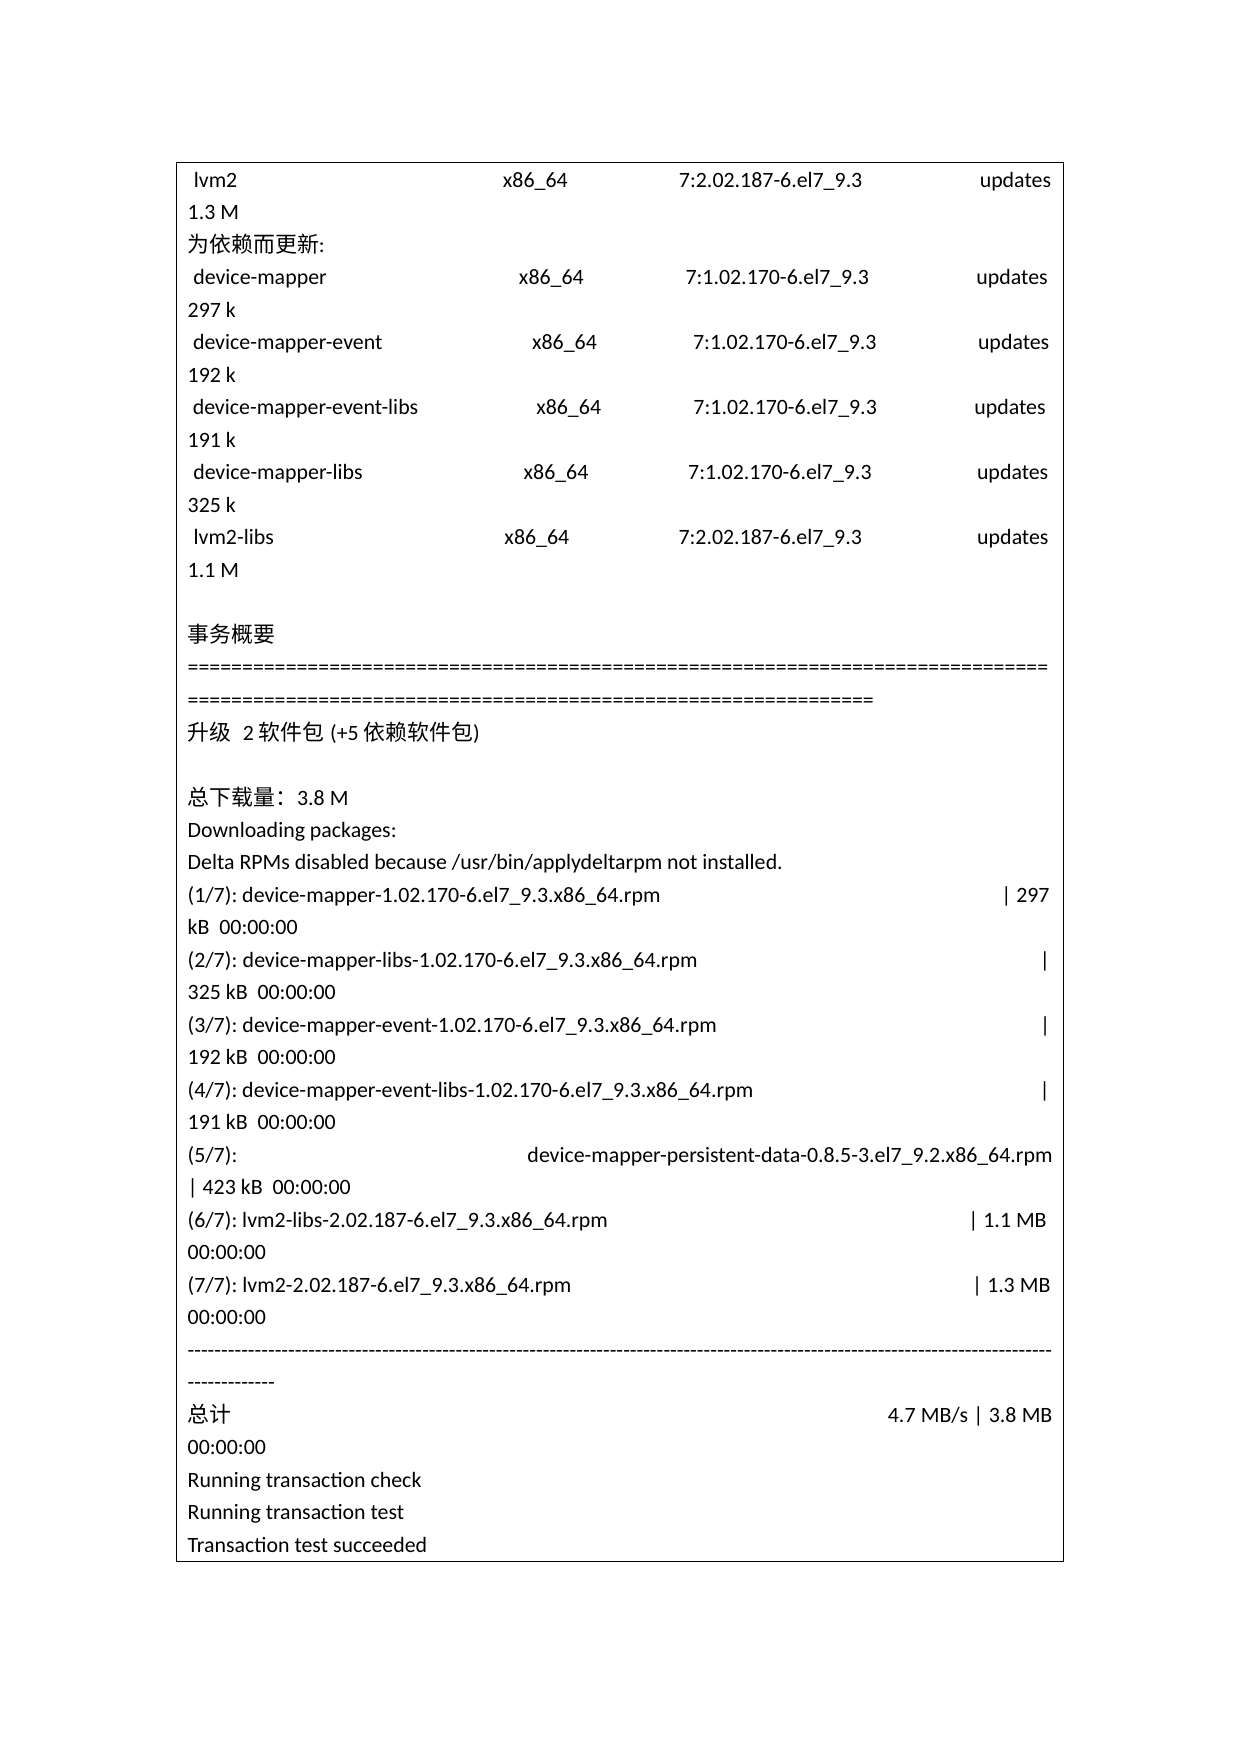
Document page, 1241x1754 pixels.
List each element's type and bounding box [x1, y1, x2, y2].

table_cell [177, 163, 1063, 1561]
